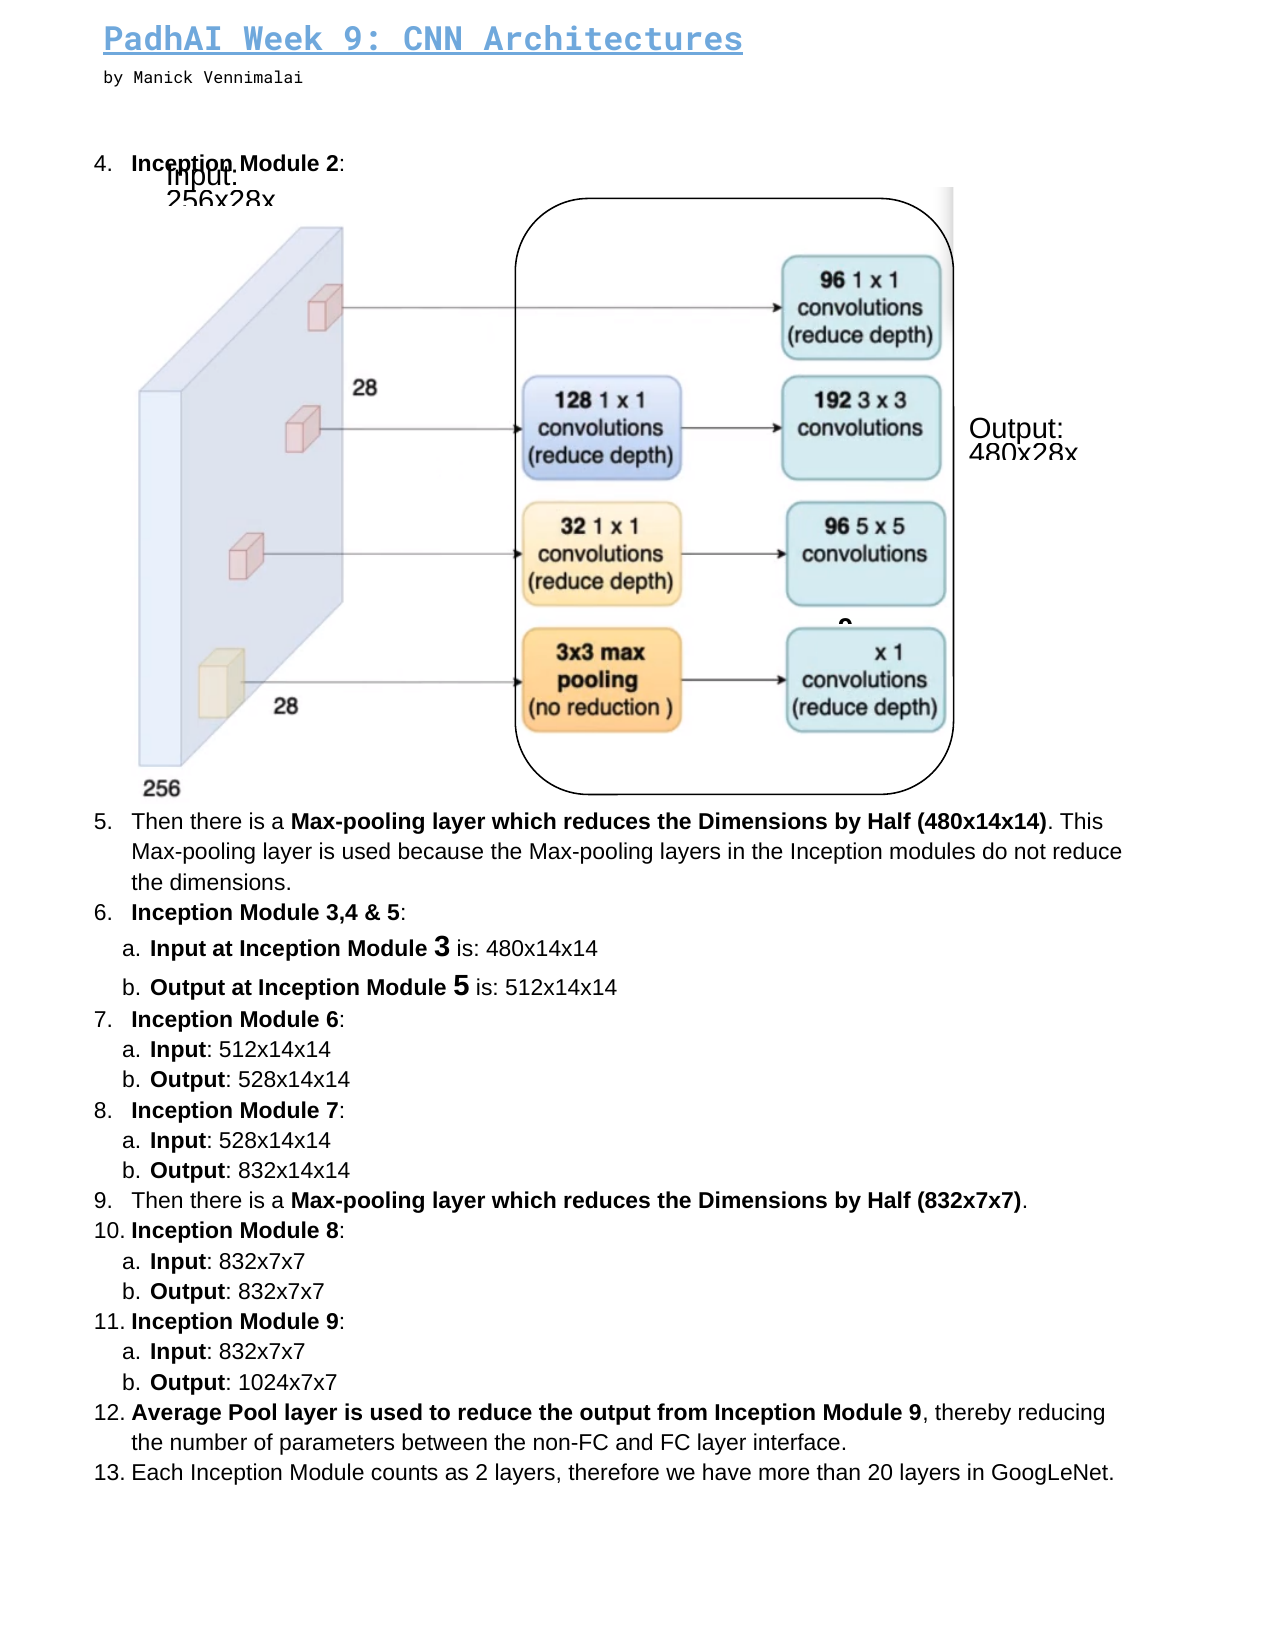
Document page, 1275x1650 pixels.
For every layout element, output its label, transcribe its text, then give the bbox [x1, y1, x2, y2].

list Input: 528x14x14 [122, 1127, 1125, 1153]
list Output: 1024x7x7 [122, 1368, 1125, 1395]
list Output: 832x7x7 [122, 1278, 1125, 1304]
list Output: 832x14x14 [122, 1157, 1125, 1183]
list Then there is a Max-pooling layer which reduces the Dimensions by Half (480x14x14). This Max-pooling layer is used because the Max-pooling layers in the Inception modules do not reduce the dimensions. [94, 808, 1125, 895]
list Then there is a Max-pooling layer which reduces the Dimensions by Half (832x7x7). [94, 1187, 1125, 1214]
list Each Inception Module counts as 2 layers, therefore we have more than 20 layers in GoogLeNet. [94, 1459, 1125, 1486]
list Input at Inception Module 3 is: 480x14x14 [122, 929, 1125, 962]
list Output at Inception Module 5 is: 512x14x14 [122, 967, 1125, 1001]
list Input: 832x7x7 [122, 1338, 1125, 1365]
list Inception Module 7: [94, 1097, 1125, 1123]
list Average Pool layer is used to reduce the output from Inception Module 9, thereby reducing the number of parameters between the non-FC and FC layer interface. [94, 1399, 1125, 1455]
list Inception Module 3,4 & 5: [94, 899, 1125, 925]
list Output: 528x14x14 [122, 1066, 1125, 1093]
list Input: 512x14x14 [122, 1036, 1125, 1063]
picture [517, 200, 952, 793]
list Inception Module 6: [94, 1006, 1125, 1032]
picture [131, 187, 954, 805]
list Inception Module 8: [94, 1217, 1125, 1244]
list Inception Module 9: [94, 1308, 1125, 1334]
list Input: 832x7x7 [122, 1248, 1125, 1274]
